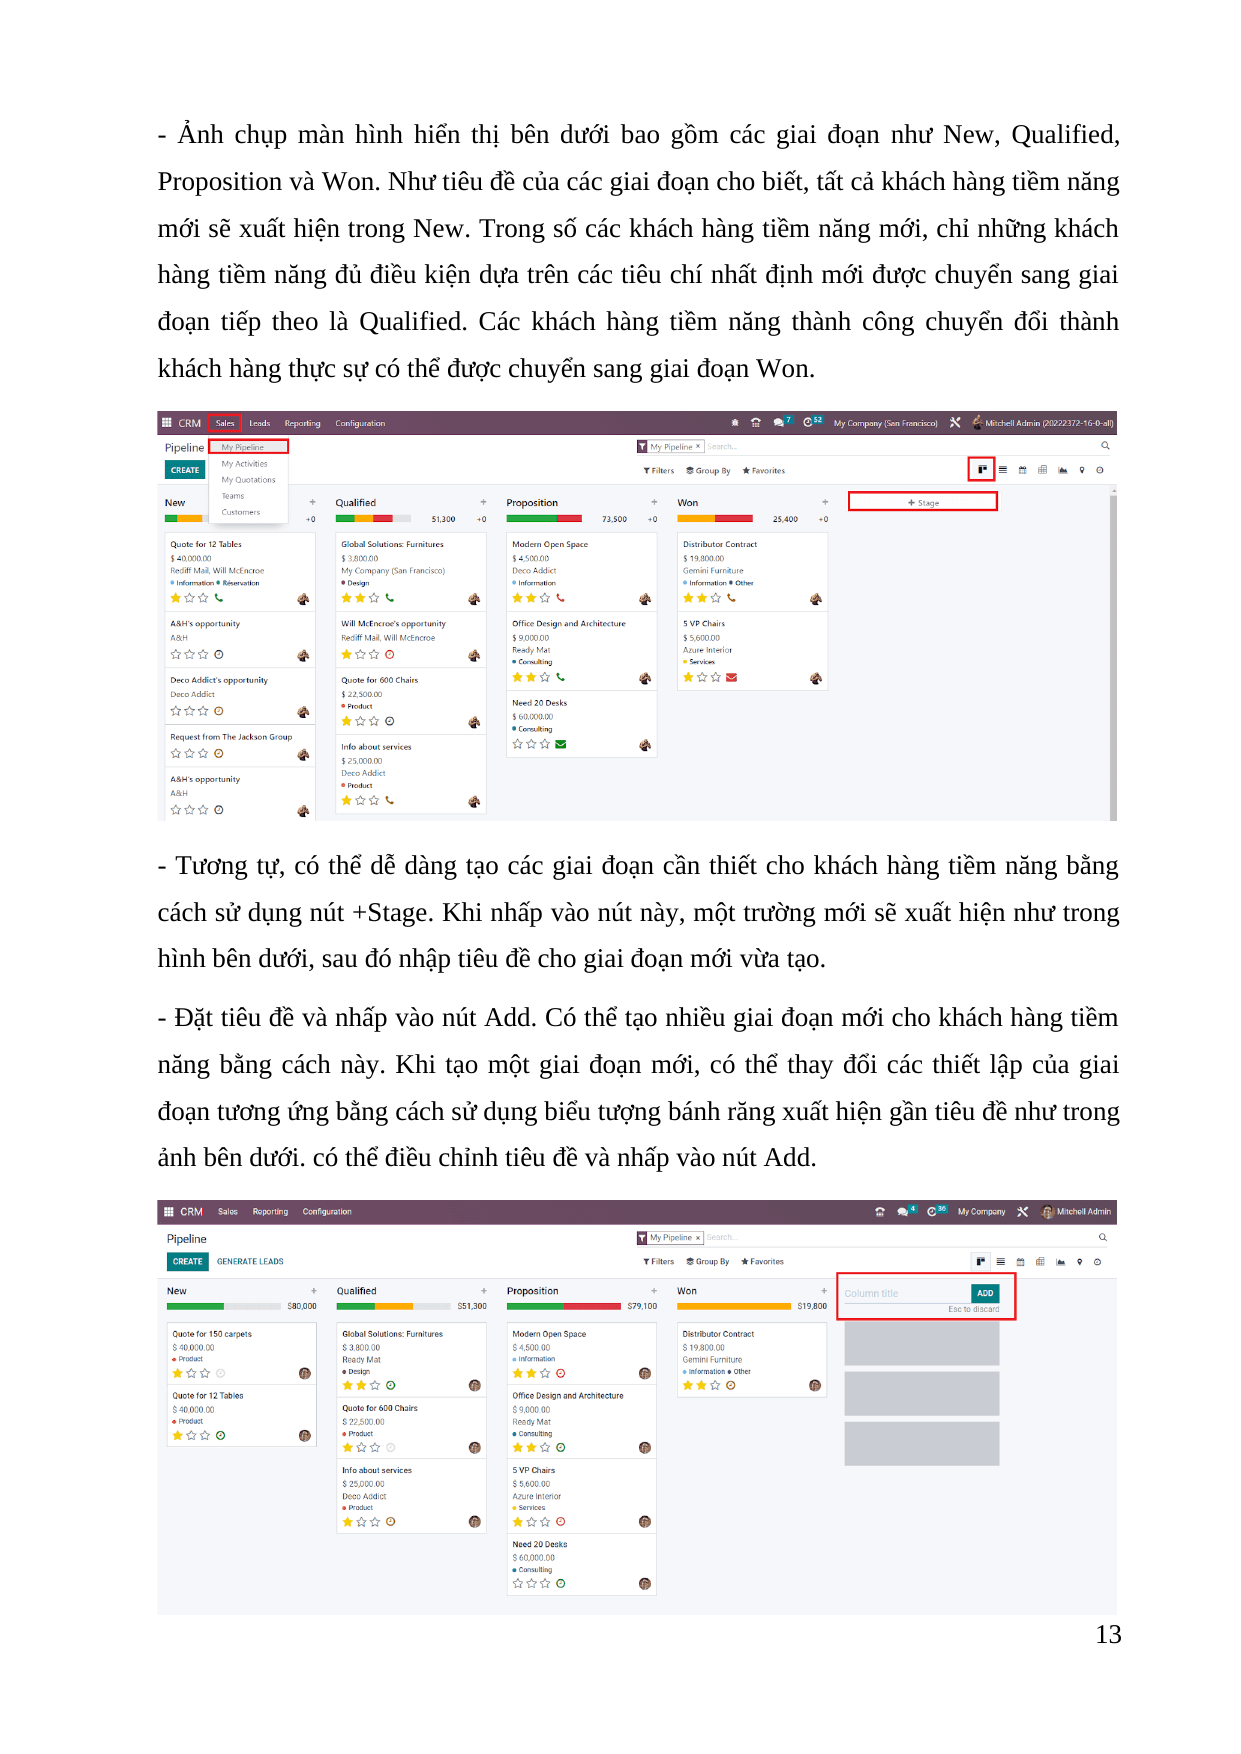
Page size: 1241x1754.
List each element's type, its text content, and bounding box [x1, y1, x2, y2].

text - Đặt tiêu đề và nhấp vào nút Add. Có thể tạo nhiều giai đoạn mới cho khách hàng tiềm năng bằng cách này. Khi tạo một giai đoạn mới, có thể thay đổi các thiết lập của giai đoạn tương ứng bằng cách sử dụng biểu tượng bánh răng xuất hiện gần tiêu đề như trong ảnh bên dưới. có thể điều chỉnh tiêu đề và nhấp vào nút Add. [157, 1002, 1122, 1173]
text - Ảnh chụp màn hình hiển thị bên dưới bao gồm các giai đoạn như New, Qualified, Proposition và Won. Như tiêu đề của các giai đoạn cho biết, tất cả khách hàng tiềm năng mới sẽ xuất hiện trong New. Trong số các khách hàng tiềm năng mới, chỉ những khách hàng tiềm năng đủ điều kiện dựa trên các tiêu chí nhất định mới được chuyển sang giai đoạn tiếp theo là Qualified. Các khách hàng tiềm năng thành công chuyển đổi thành khách hàng thực sự có thể được chuyển sang giai đoạn Won. [157, 118, 1122, 383]
picture [157, 411, 1117, 821]
text - Tương tự, có thể dễ dàng tạo các giai đoạn cần thiết cho khách hàng tiềm năng bằng cách sử dụng nút +Stage. Khi nhấp vào nút này, một trường mới sẽ xuất hiện như trong hình bên dưới, sau đó nhập tiêu đề cho giai đoạn mới vừa tạo. [157, 849, 1122, 973]
picture [157, 1200, 1117, 1615]
